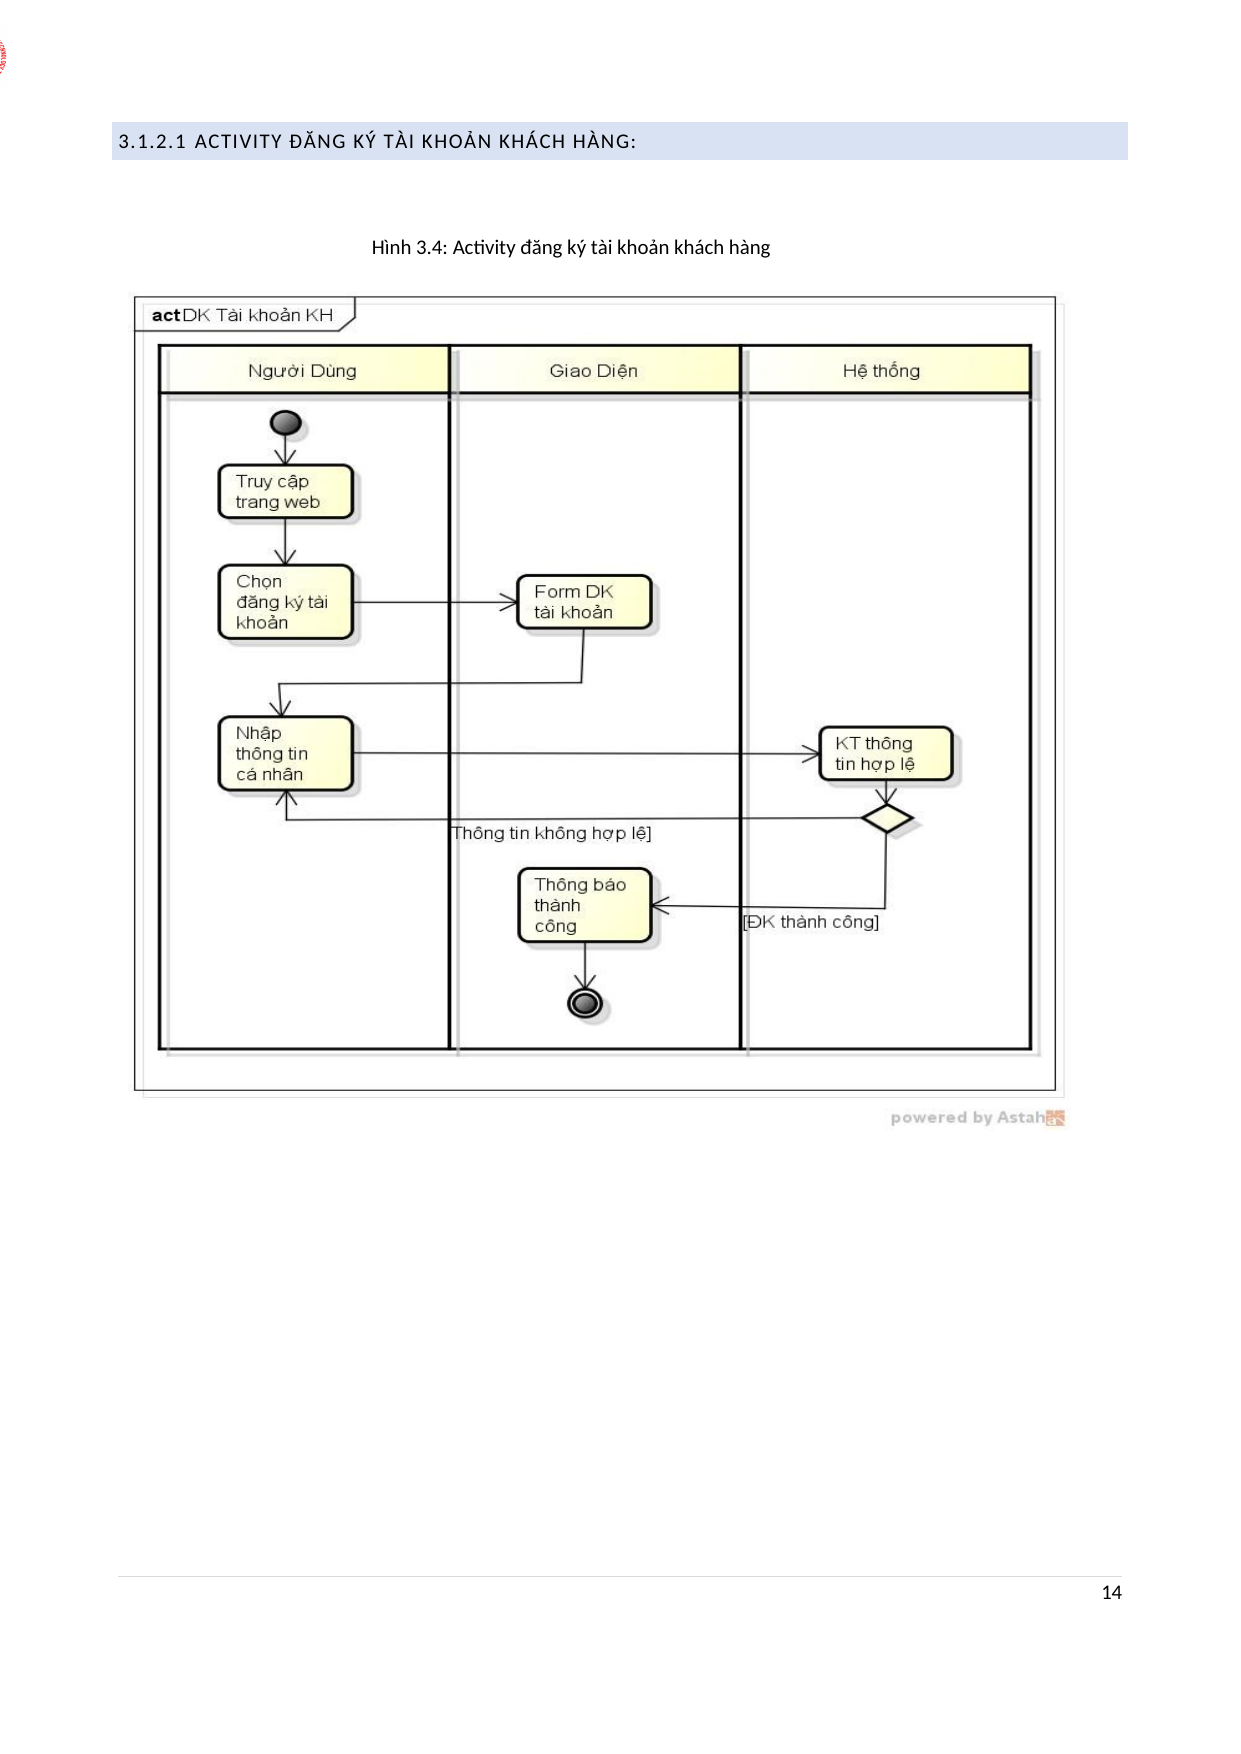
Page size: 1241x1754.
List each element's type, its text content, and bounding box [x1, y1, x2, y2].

text Hình 3.4: Activity đăng ký tài khoản khách hàng [372, 234, 1116, 259]
picture [0, 25, 7, 88]
subtitle 3.1.2.1 Activity đăng ký tài khoản khách hàng: [118, 129, 1122, 154]
picture [118, 283, 1071, 1131]
